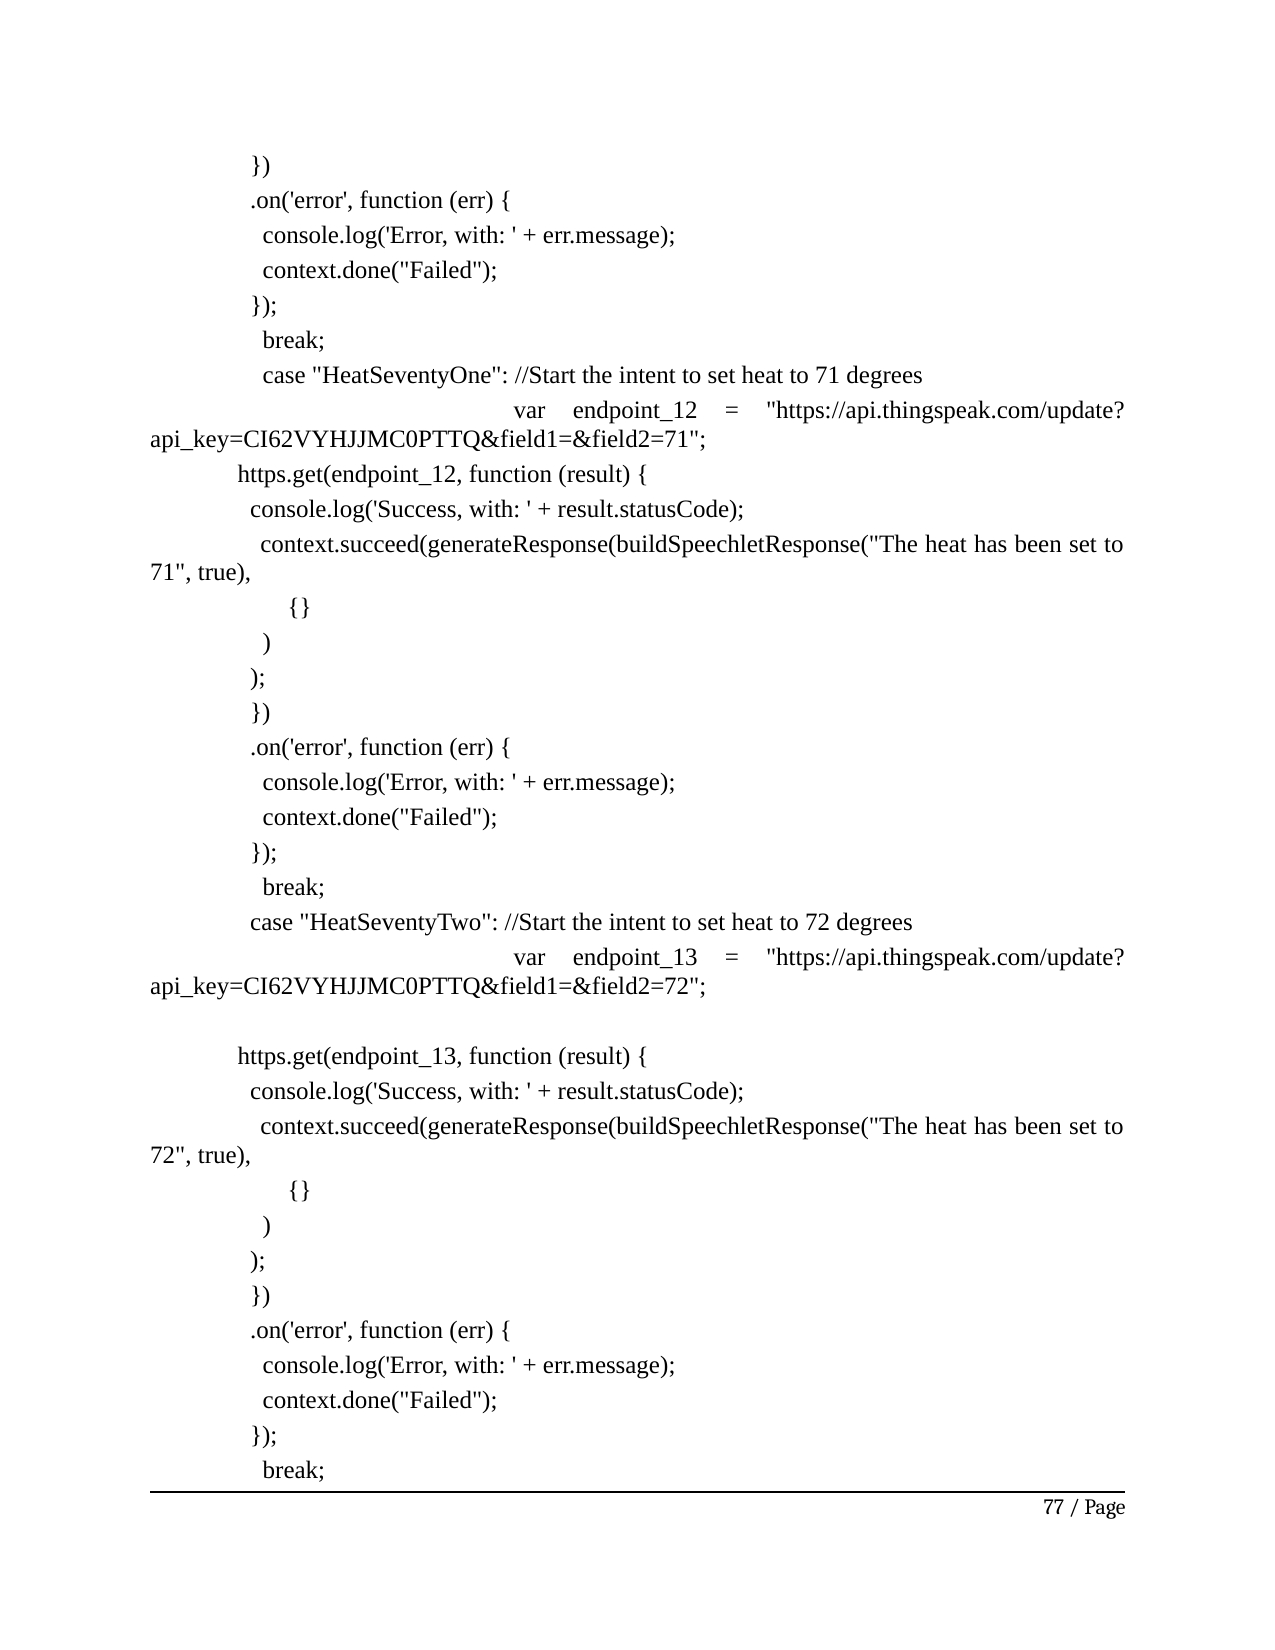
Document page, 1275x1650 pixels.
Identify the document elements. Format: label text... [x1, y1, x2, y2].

text var endpoint_12 = "https://api.thingspeak.com/update?api_key=CI62VYHJJMC0PTTQ&field1=&field2=71"; [150, 395, 1125, 452]
text console.log('Error, with: ' + err.message); [150, 1350, 1125, 1379]
text }) [150, 150, 1125, 179]
text console.log('Success, with: ' + result.statusCode); [150, 494, 1125, 522]
text break; [150, 872, 1125, 901]
text break; [150, 1455, 1125, 1484]
text case "HeatSeventyOne": //Start the intent to set heat to 71 degrees [150, 360, 1125, 389]
text }); [150, 837, 1125, 866]
text }); [150, 1420, 1125, 1449]
text context.succeed(generateResponse(buildSpeechletResponse("The heat has been set to 71", true), [150, 529, 1125, 586]
text console.log('Error, with: ' + err.message); [150, 220, 1125, 249]
text https.get(endpoint_12, function (result) { [150, 459, 1125, 487]
text .on('error', function (err) { [150, 732, 1125, 761]
text {} [150, 1175, 1125, 1204]
text console.log('Success, with: ' + result.statusCode); [150, 1076, 1125, 1105]
text context.done("Failed"); [150, 255, 1125, 284]
text context.succeed(generateResponse(buildSpeechletResponse("The heat has been set to 72", true), [150, 1111, 1125, 1169]
text .on('error', function (err) { [150, 1315, 1125, 1344]
text console.log('Error, with: ' + err.message); [150, 767, 1125, 796]
text case "HeatSeventyTwo": //Start the intent to set heat to 72 degrees [150, 907, 1125, 936]
text ); [150, 662, 1125, 691]
text ) [150, 1210, 1125, 1239]
text var endpoint_13 = "https://api.thingspeak.com/update?api_key=CI62VYHJJMC0PTTQ&field1=&field2=72"; [150, 942, 1125, 1000]
text }); [150, 290, 1125, 319]
text {} [150, 592, 1125, 621]
text .on('error', function (err) { [150, 185, 1125, 214]
text ) [150, 627, 1125, 656]
text context.done("Failed"); [150, 1385, 1125, 1414]
text }) [150, 697, 1125, 726]
text ); [150, 1245, 1125, 1274]
text context.done("Failed"); [150, 802, 1125, 831]
text break; [150, 325, 1125, 354]
text https.get(endpoint_13, function (result) { [150, 1041, 1125, 1070]
text }) [150, 1280, 1125, 1309]
